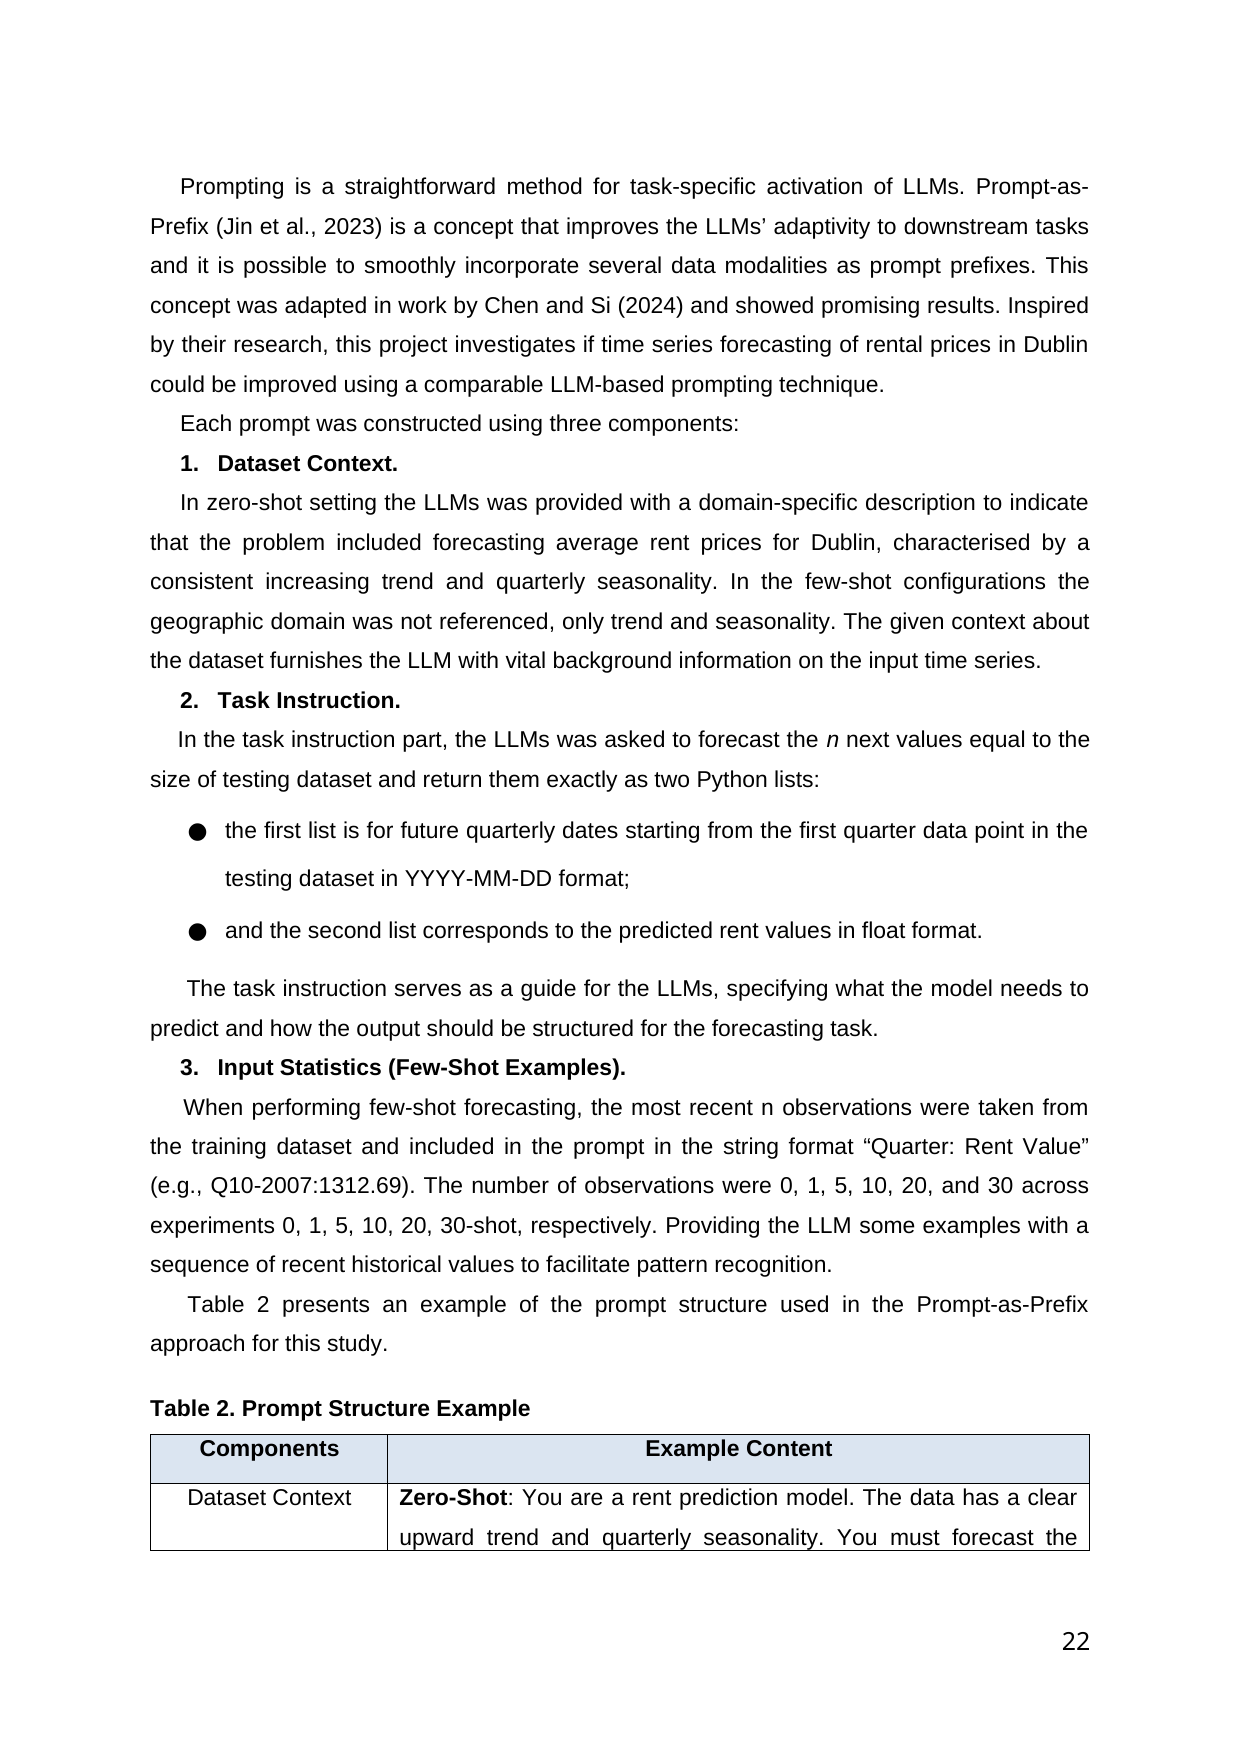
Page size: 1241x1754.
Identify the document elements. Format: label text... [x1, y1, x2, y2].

text Table 2. Prompt Structure Example [150, 1395, 1090, 1421]
text When performing few-shot forecasting, the most recent n observations were taken from the training dataset and included in the prompt in the string format “Quarter: Rent Value” (e.g., Q10-2007:1312.69). The number of observations were 0, 1, 5, 10, 20, and 30 across experiments 0, 1, 5, 10, 20, 30-shot, respectively. Providing the LLM some examples with a sequence of recent historical values to facilitate pattern recognition. [150, 1093, 1090, 1278]
list Dataset Context. [180, 450, 1090, 476]
list and the second list corresponds to the predicted rent values in float format. [187, 904, 1090, 952]
list Input Statistics (Few-Shot Examples). [180, 1054, 1090, 1080]
table_cell Dataset Context [151, 1484, 387, 1550]
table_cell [388, 1484, 1089, 1550]
table_header Components [151, 1435, 387, 1483]
table_header Example Content [388, 1435, 1089, 1483]
text The task instruction serves as a guide for the LLMs, specifying what the model needs to predict and how the output should be structured for the forecasting task. [150, 975, 1090, 1041]
text In the task instruction part, the LLMs was asked to forecast the n next values equal to the size of testing dataset and return them exactly as two Python lists: [150, 726, 1090, 792]
text In zero-shot setting the LLMs was provided with a domain-specific description to indicate that the problem included forecasting average rent prices for Dublin, characterised by a consistent increasing trend and quarterly seasonality. In the few-shot configurations the geographic domain was not referenced, only trend and seasonality. The given context about the dataset furnishes the LLM with vital background information on the input time series. [150, 489, 1090, 673]
text Table 2 presents an example of the prompt structure used in the Prompt-as-Prefix approach for this study. [150, 1291, 1090, 1357]
list the first list is for future quarterly dates starting from the first quarter data point in the testing dataset in YYYY-MM-DD format; [187, 805, 1090, 891]
list Task Instruction. [180, 687, 1090, 713]
text Each prompt was constructed using three components: [150, 410, 1090, 437]
text Prompting is a straightforward method for task-specific activation of LLMs. Prompt-as- Prefix (Jin et al., 2023) is a concept that improves the LLMs’ adaptivity to downstream tasks and it is possible to smoothly incorporate several data modalities as prompt prefixes. This concept was adapted in work by Chen and Si (2024) and showed promising results. Inspired by their research, this project investigates if time series forecasting of rental prices in Dublin could be improved using a comparable LLM-based prompting technique. [150, 173, 1090, 397]
